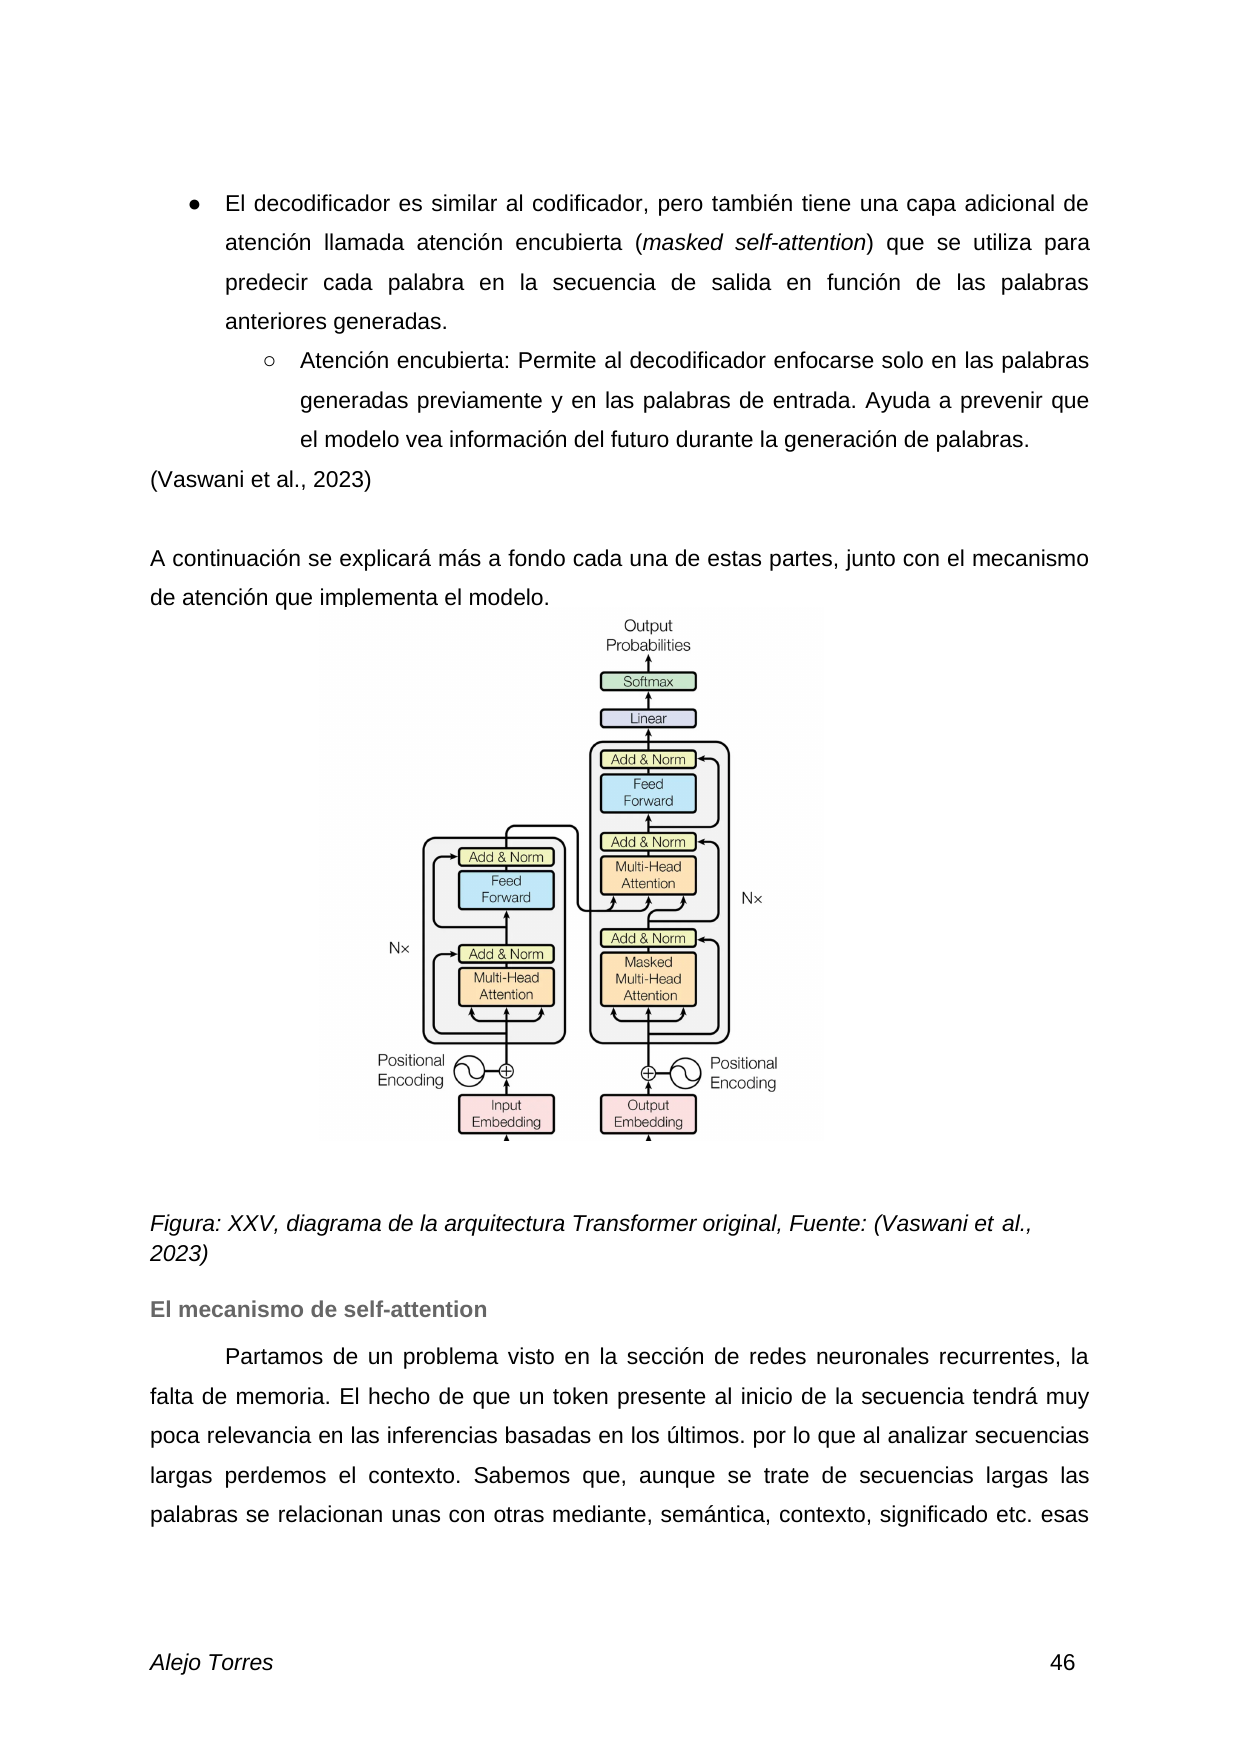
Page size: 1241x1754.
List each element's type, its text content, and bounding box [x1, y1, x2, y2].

text A continuación se explicará más a fondo cada una de estas partes, junto con el mecanismo de atención que implementa el modelo. [150, 545, 1090, 611]
text (Vaswani et al., 2023) [150, 466, 1090, 492]
list Atención encubierta: Permite al decodificador enfocarse solo en las palabras generadas previamente y en las palabras de entrada. Ayuda a prevenir que el modelo vea información del futuro durante la generación de palabras. [262, 347, 1090, 453]
text Figura: XXV, diagrama de la arquitectura Transformer original, Fuente: (Vaswani et al., 2023) [150, 1210, 1090, 1267]
list El decodificador es similar al codificador, pero también tiene una capa adicional de atención llamada atención encubierta (masked self-attention) que se utiliza para predecir cada palabra en la secuencia de salida en función de las palabras anteriores generadas. [187, 189, 1090, 334]
subtitle El mecanismo de self-attention [150, 1296, 1090, 1322]
picture [319, 607, 824, 1141]
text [150, 1343, 1090, 1528]
